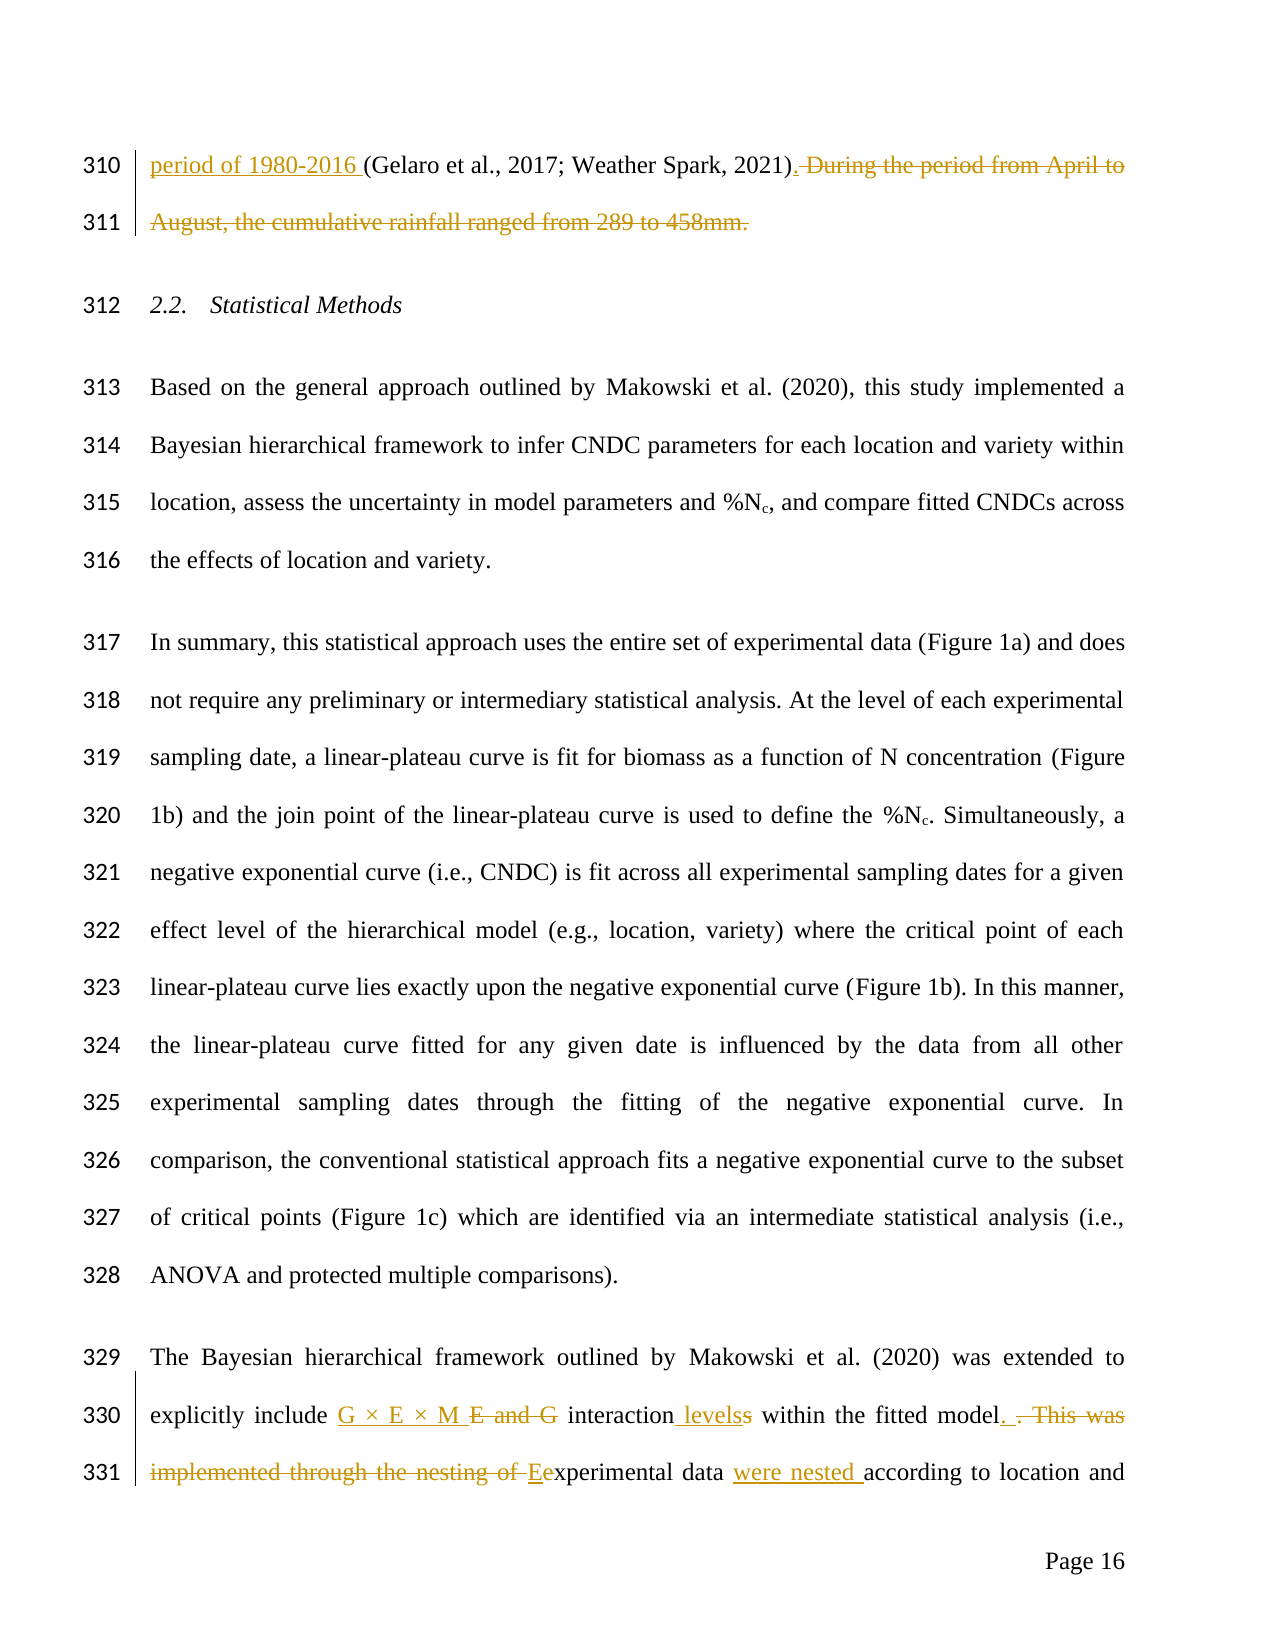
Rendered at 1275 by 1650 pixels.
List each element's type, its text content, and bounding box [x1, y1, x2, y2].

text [150, 150, 1125, 236]
text Based on the general approach outlined by Makowski et al. (2020), this study implemented a Bayesian hierarchical framework to infer CNDC parameters for each location and variety within location, assess the uncertainty in model parameters and %Nc, and compare fitted CNDCs across the effects of location and variety. [150, 372, 1125, 574]
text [150, 1342, 1125, 1486]
text In summary, this statistical approach uses the entire set of experimental data (Figure 1a) and does not require any preliminary or intermediary statistical analysis. At the level of each experimental sampling date, a linear-plateau curve is fit for biomass as a function of N concentration (Figure 1b) and the join point of the linear-plateau curve is used to define the %Nc. Simultaneously, a negative exponential curve (i.e., CNDC) is fit across all experimental sampling dates for a given effect level of the hierarchical model (e.g., location, variety) where the critical point of each linear-plateau curve lies exactly upon the negative exponential curve (Figure 1b). In this manner, the linear-plateau curve fitted for any given date is influenced by the data from all other experimental sampling dates through the fitting of the negative exponential curve. In comparison, the conventional statistical approach fits a negative exponential curve to the subset of critical points (Figure 1c) which are identified via an intermediate statistical analysis (i.e., ANOVA and protected multiple comparisons). [150, 627, 1125, 1289]
subtitle Statistical Methods [150, 290, 1125, 319]
